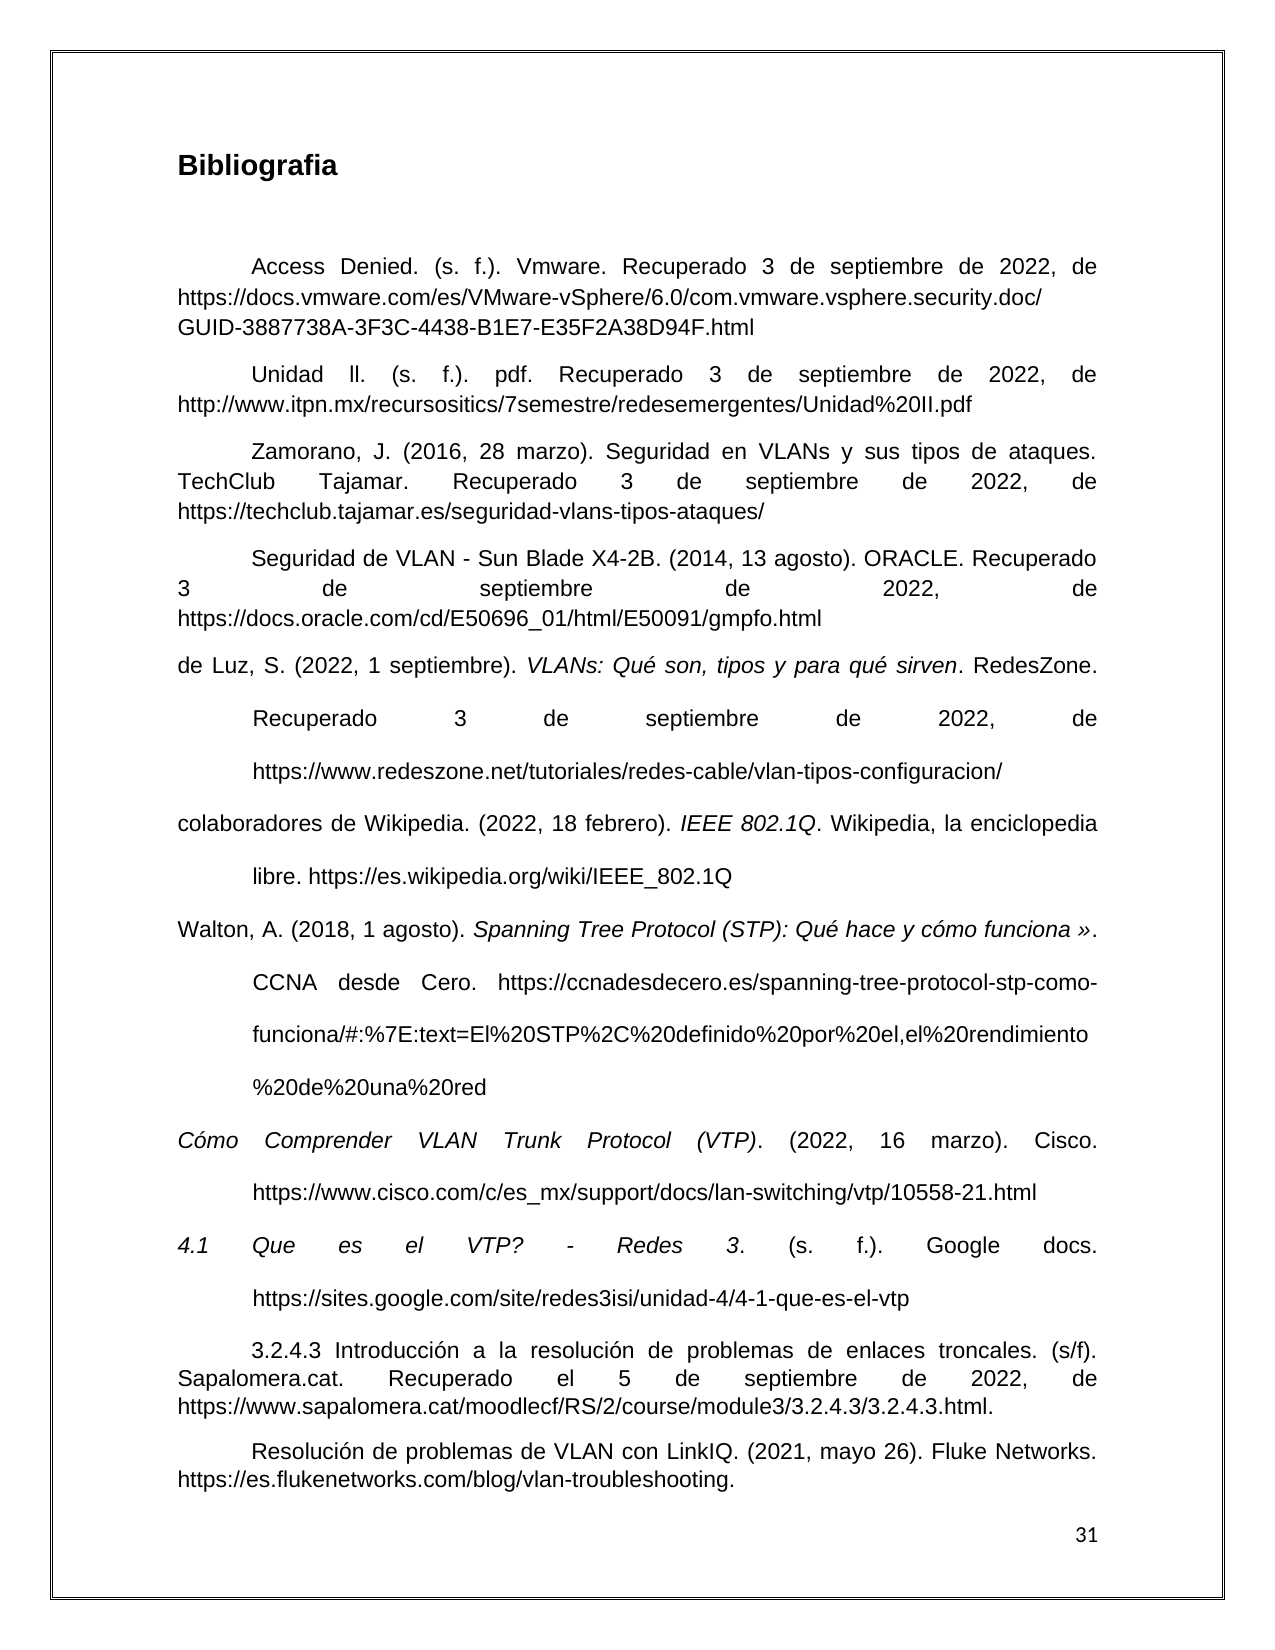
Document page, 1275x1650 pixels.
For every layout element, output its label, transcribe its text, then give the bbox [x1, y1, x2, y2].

text de Luz, S. (2022, 1 septiembre). VLANs: Qué son, tipos y para qué sirven. RedesZone. Recuperado 3 de septiembre de 2022, de https://www.redeszone.net/tutoriales/redes-cable/vlan-tipos-configuracion/ [177, 652, 1098, 784]
text Access Denied. (s. f.). Vmware. Recuperado 3 de septiembre de 2022, de https://docs.vmware.com/es/VMware-vSphere/6.0/com.vmware.vsphere.security.doc/GUID-3887738A-3F3C-4438-B1E7-E35F2A38D94F.html [177, 253, 1098, 340]
text colaboradores de Wikipedia. (2022, 18 febrero). IEEE 802.1Q. Wikipedia, la enciclopedia libre. https://es.wikipedia.org/wiki/IEEE_802.1Q [177, 810, 1098, 889]
text Zamorano, J. (2016, 28 marzo). Seguridad en VLANs y sus tipos de ataques. TechClub Tajamar. Recuperado 3 de septiembre de 2022, de https://techclub.tajamar.es/seguridad-vlans-tipos-ataques/ [177, 438, 1098, 524]
text Resolución de problemas de VLAN con LinkIQ. (2021, mayo 26). Fluke Networks. https://es.flukenetworks.com/blog/vlan-troubleshooting. [177, 1438, 1098, 1492]
text Bibliografia [177, 148, 1098, 181]
text Walton, A. (2018, 1 agosto). Spanning Tree Protocol (STP): Qué hace y cómo funciona ». CCNA desde Cero. https://ccnadesdecero.es/spanning-tree-protocol-stp-como-funciona/#:%7E:text=El%20STP%2C%20definido%20por%20el,el%20rendimiento%20de%20una%20red [177, 916, 1098, 1100]
text Unidad ll. (s. f.). pdf. Recuperado 3 de septiembre de 2022, de http://www.itpn.mx/recursositics/7semestre/redesemergentes/Unidad%20II.pdf [177, 361, 1098, 417]
text 4.1 Que es el VTP? - Redes 3. (s. f.). Google docs. https://sites.google.com/site/redes3isi/unidad-4/4-1-que-es-el-vtp [177, 1232, 1098, 1311]
text Seguridad de VLAN - Sun Blade X4-2B. (2014, 13 agosto). ORACLE. Recuperado 3 de septiembre de 2022, de https://docs.oracle.com/cd/E50696_01/html/E50091/gmpfo.html [177, 545, 1098, 632]
text Cómo Comprender VLAN Trunk Protocol (VTP). (2022, 16 marzo). Cisco. https://www.cisco.com/c/es_mx/support/docs/lan-switching/vtp/10558-21.html [177, 1127, 1098, 1206]
text 3.2.4.3 Introducción a la resolución de problemas de enlaces troncales. (s/f). Sapalomera.cat. Recuperado el 5 de septiembre de 2022, de https://www.sapalomera.cat/moodlecf/RS/2/course/module3/3.2.4.3/3.2.4.3.html. [177, 1337, 1098, 1419]
